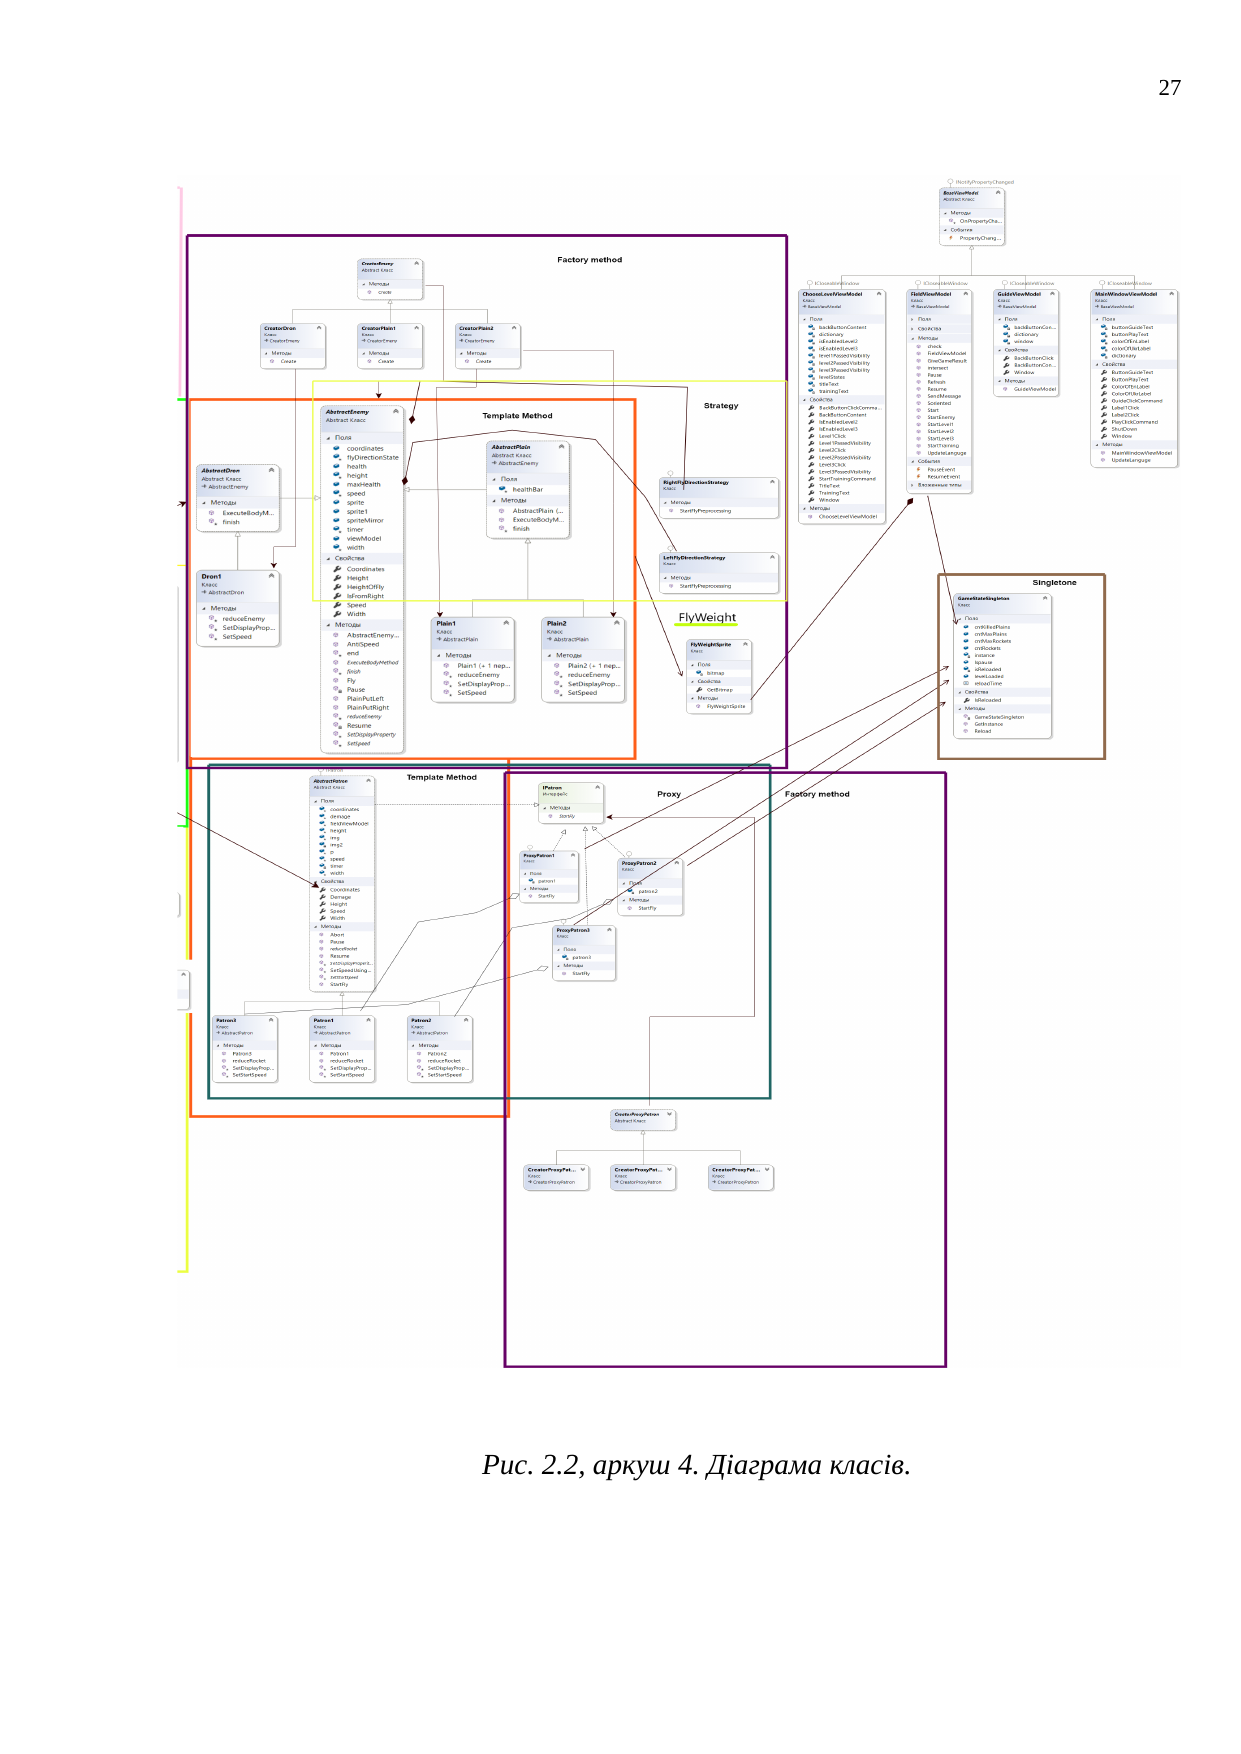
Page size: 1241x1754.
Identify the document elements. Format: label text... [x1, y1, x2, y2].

list Рис. 2.2, аркуш 4. Діаграма класів. [215, 1447, 1181, 1481]
picture [177, 175, 1182, 1368]
